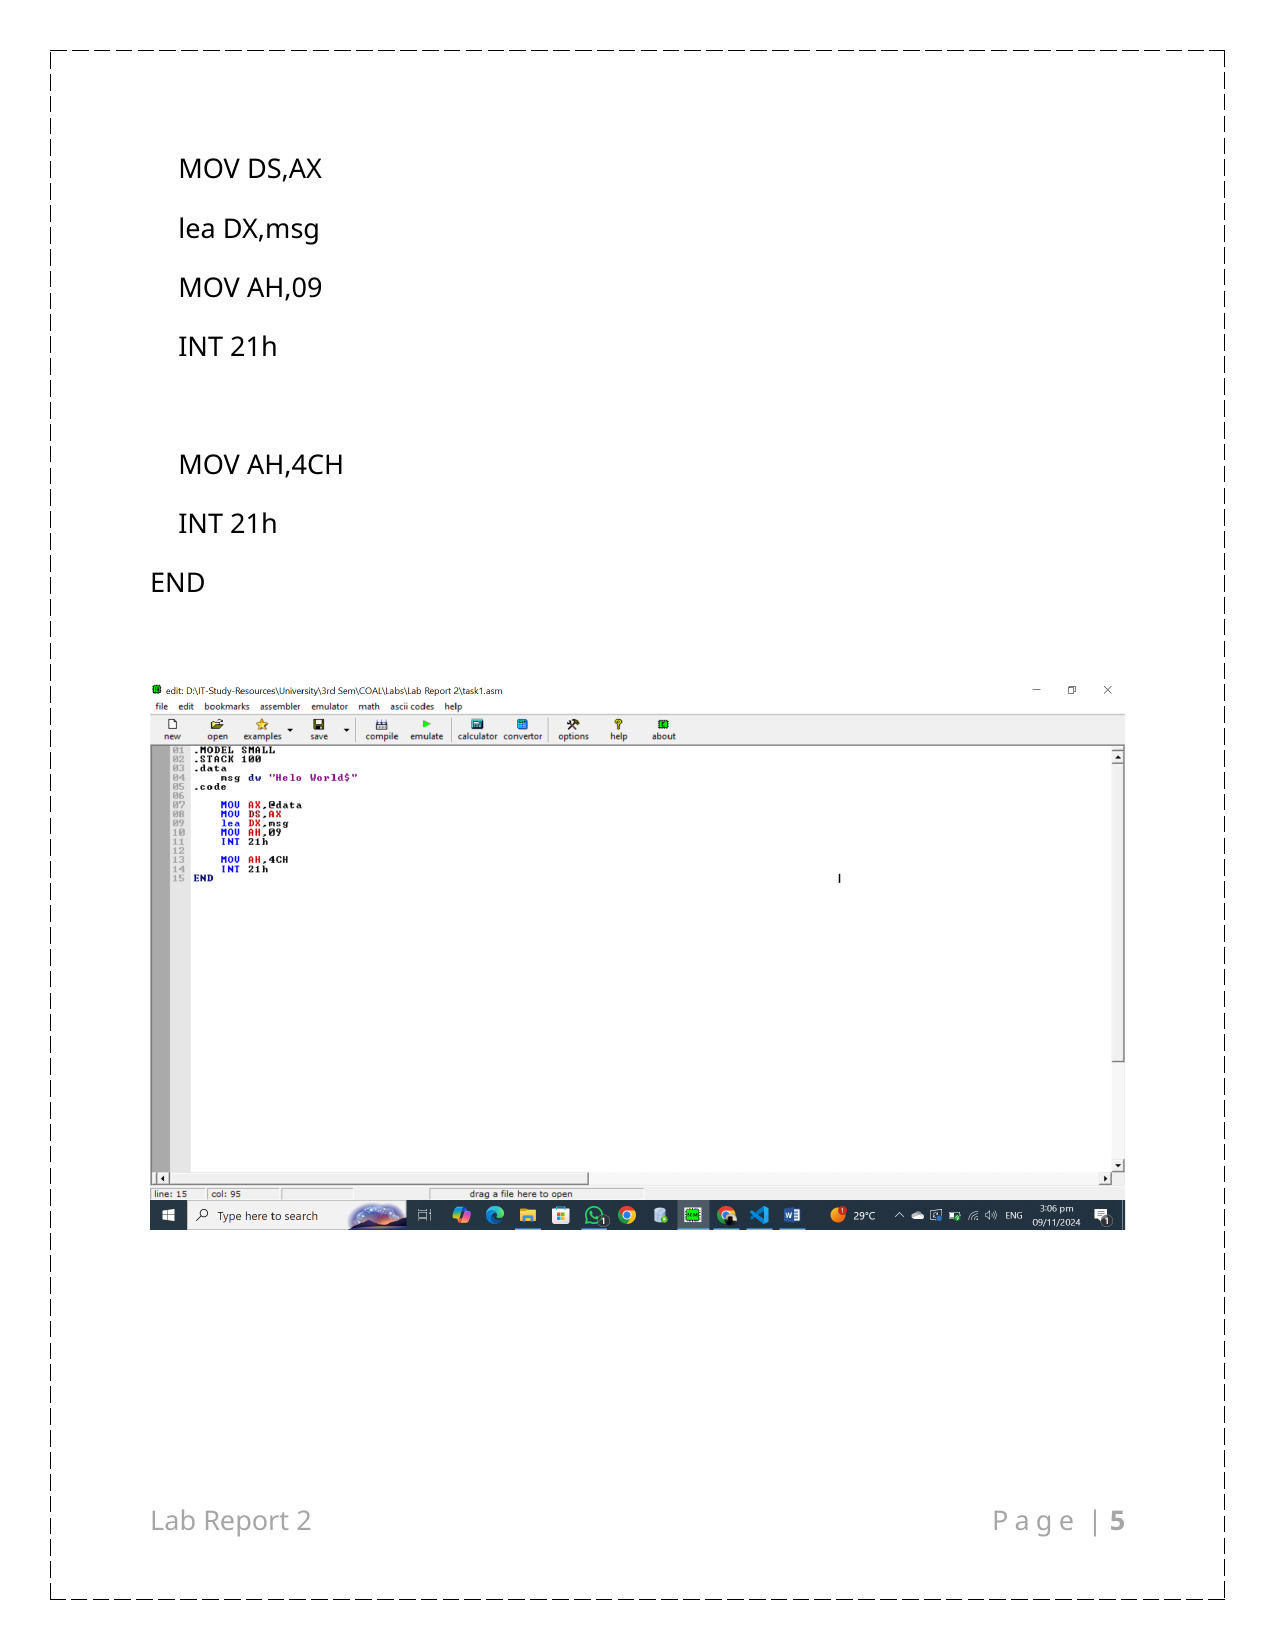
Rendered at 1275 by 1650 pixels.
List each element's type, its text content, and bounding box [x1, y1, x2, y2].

text END [150, 563, 1125, 600]
text INT 21h [150, 327, 1125, 364]
text INT 21h [150, 504, 1125, 541]
text MOV AH,09 [150, 268, 1125, 305]
text MOV AH,4CH [150, 445, 1125, 482]
picture [150, 681, 1125, 1230]
text MOV DS,AX [150, 150, 1125, 187]
text lea DX,msg [150, 209, 1125, 246]
